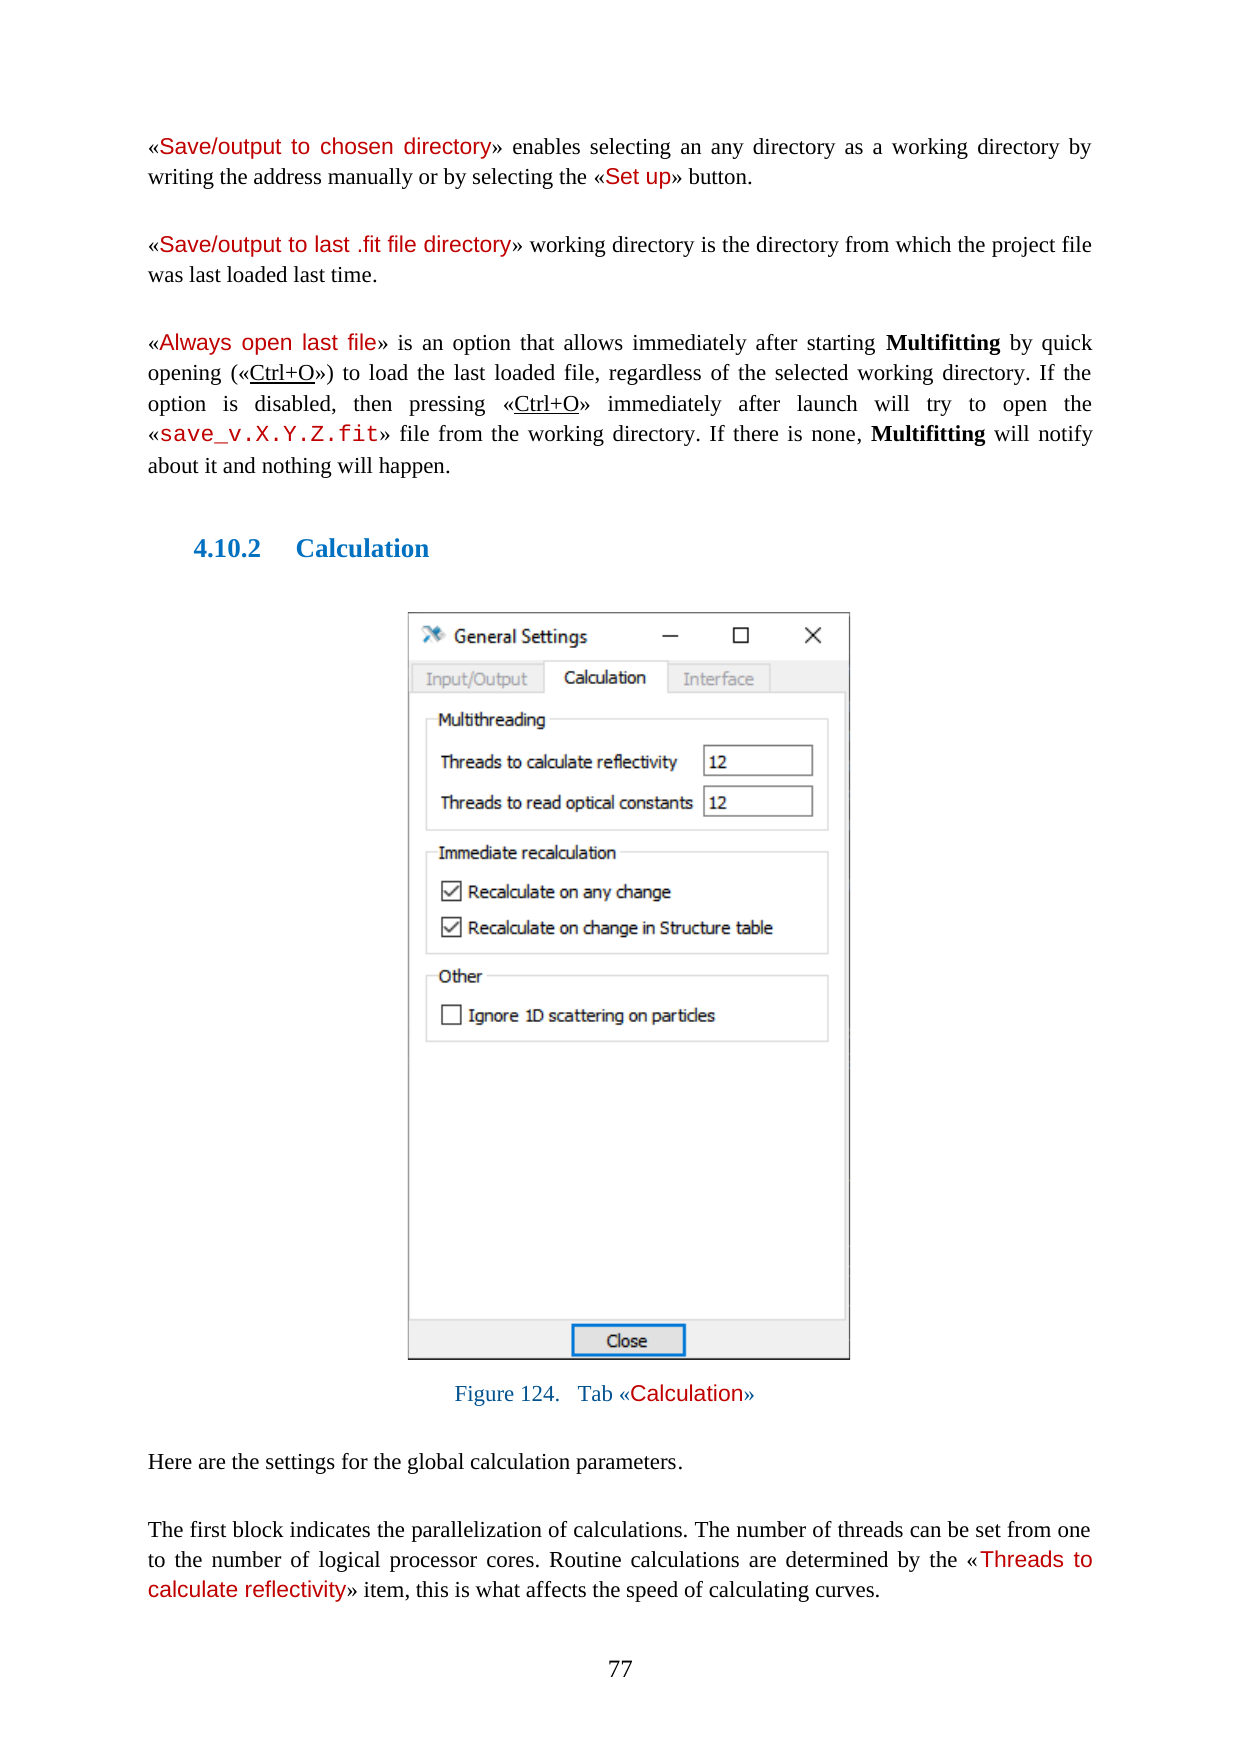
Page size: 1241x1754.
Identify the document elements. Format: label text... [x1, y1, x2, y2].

text «Always open last file» is an option that allows immediately after starting Multifitting by quick opening («Ctrl+O») to load the last loaded file, regardless of the selected working directory. If the option is disabled, then pressing «Ctrl+O» immediately after launch will try to open the «save_v.X.Y.Z.fit» file from the working directory. If there is none, Multifitting will notify about it and nothing will happen. [148, 329, 1093, 478]
text Here are the settings for the global calculation parameters. [148, 1448, 1093, 1474]
text «Save/output to chosen directory» enables selecting an any directory as a working directory by writing the address manually or by selecting the «Set up» button. [148, 133, 1093, 190]
subtitle Calculation [193, 532, 1093, 563]
text «Save/output to last .fit file directory» working directory is the directory from which the project file was last loaded last time. [148, 231, 1093, 288]
picture [407, 612, 851, 1360]
text The first block indicates the parallelization of calculations. The number of threads can be set from one to the number of logical processor cores. Routine calculations are determined by the «Threads to calculate reflectivity» item, this is what affects the speed of calculating curves. [148, 1516, 1093, 1603]
